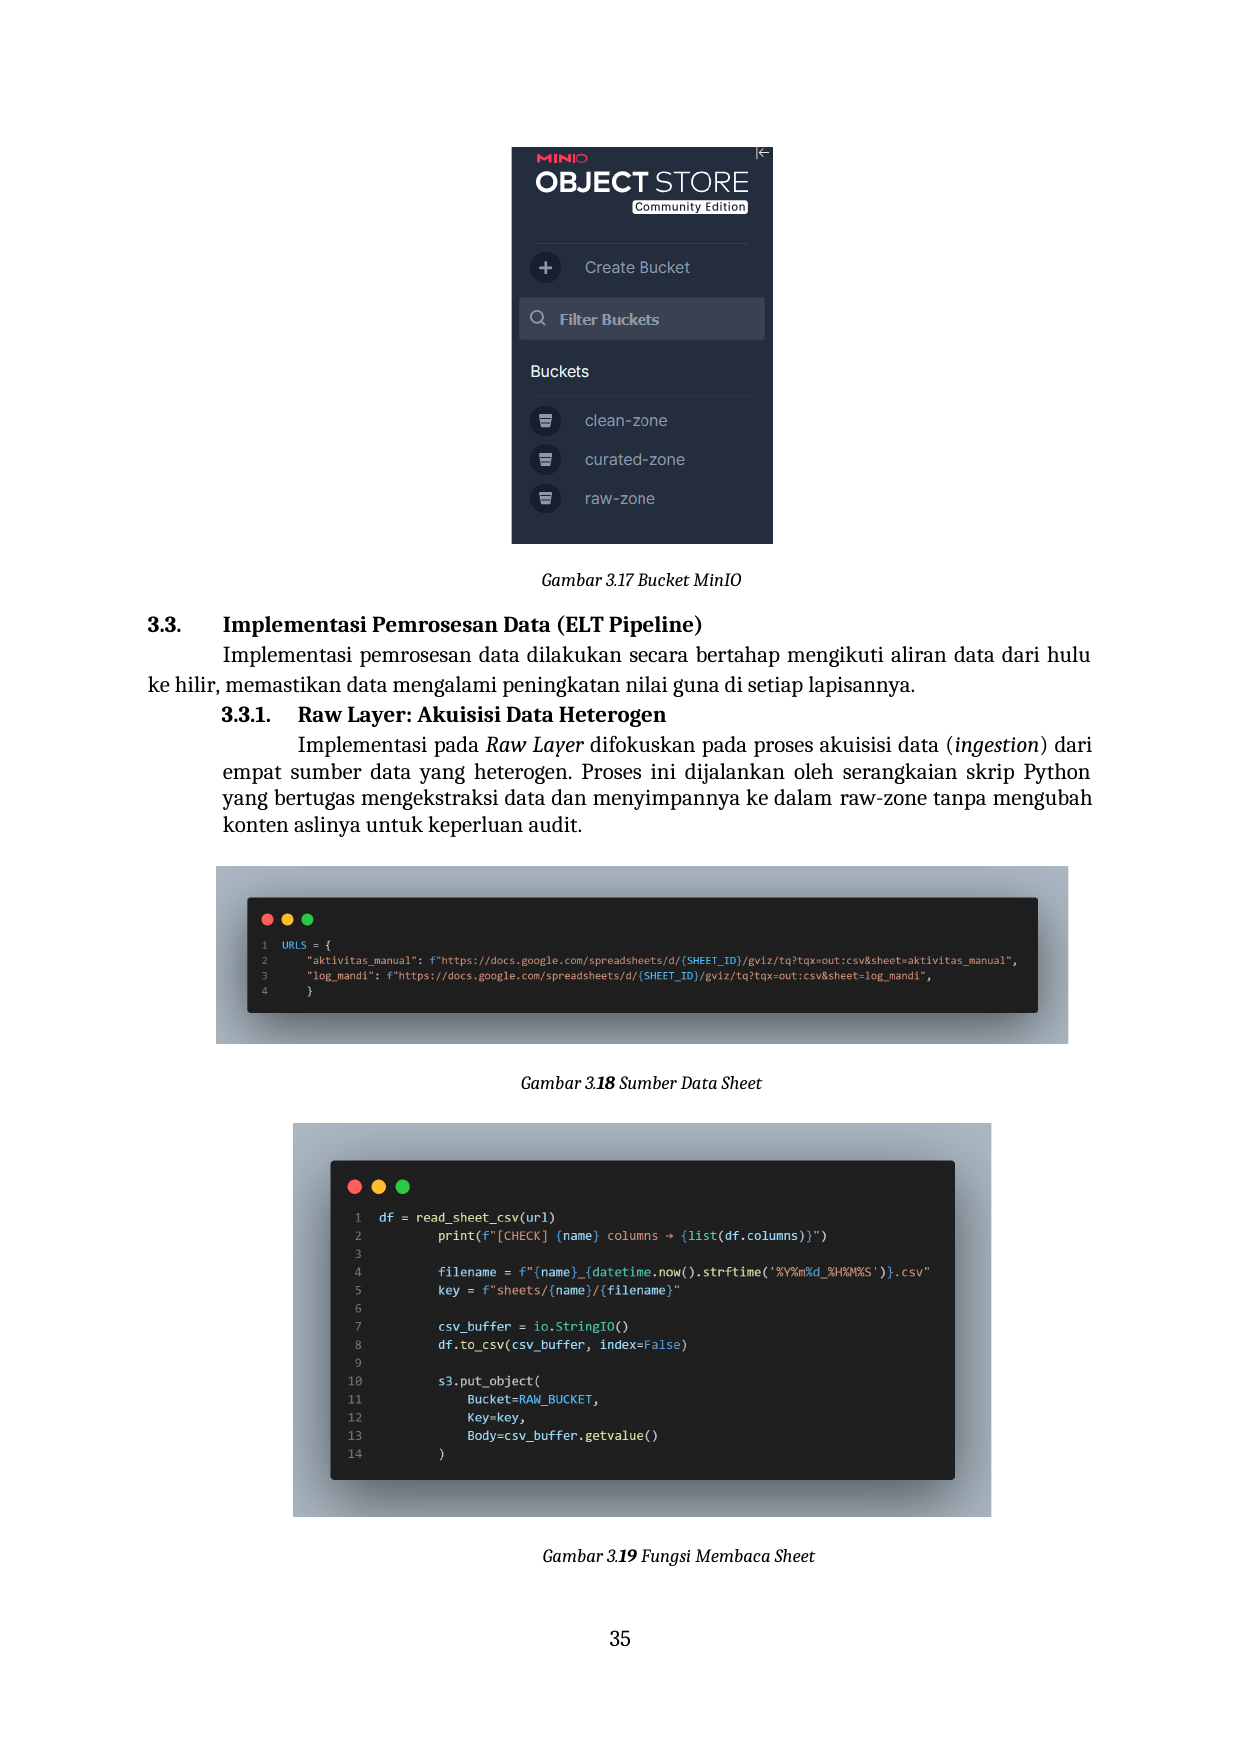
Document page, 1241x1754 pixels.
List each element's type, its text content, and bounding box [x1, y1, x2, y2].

subtitle Implementasi Pemrosesan Data (ELT Pipeline) [148, 693, 1093, 720]
text Implementasi pada Raw Layer difokuskan pada proses akuisisi data (ingestion) dari empat sumber data yang heterogen. Proses ini dijalankan oleh serangkaian skrip Python yang bertugas mengekstraksi data dan menyimpannya ke dalam raw-zone tanpa mengubah konten aslinya untuk keperluan audit. [223, 814, 1093, 919]
text Gambar 3.18 Sumber Data Sheet [192, 1154, 1093, 1176]
subtitle Raw Layer: Akuisisi Data Heterogen [192, 784, 1093, 810]
picture [293, 1205, 992, 1599]
list Curated Zone (curated-zone): Menyimpan hasil agregasi dan keluaran logika preskriptif dalam format Delta Lake serta log kalkulasi dalam format CSV. [228, 148, 1093, 200]
picture [216, 948, 1069, 1126]
text Implementasi pemrosesan data dilakukan secara bertahap mengikuti aliran data dari hulu ke hilir, memastikan data mengalami peningkatan nilai guna di setiap lapisannya. [148, 723, 1093, 780]
text Gambar 3.17 Bucket MinIO [192, 651, 1093, 672]
picture [511, 229, 773, 626]
